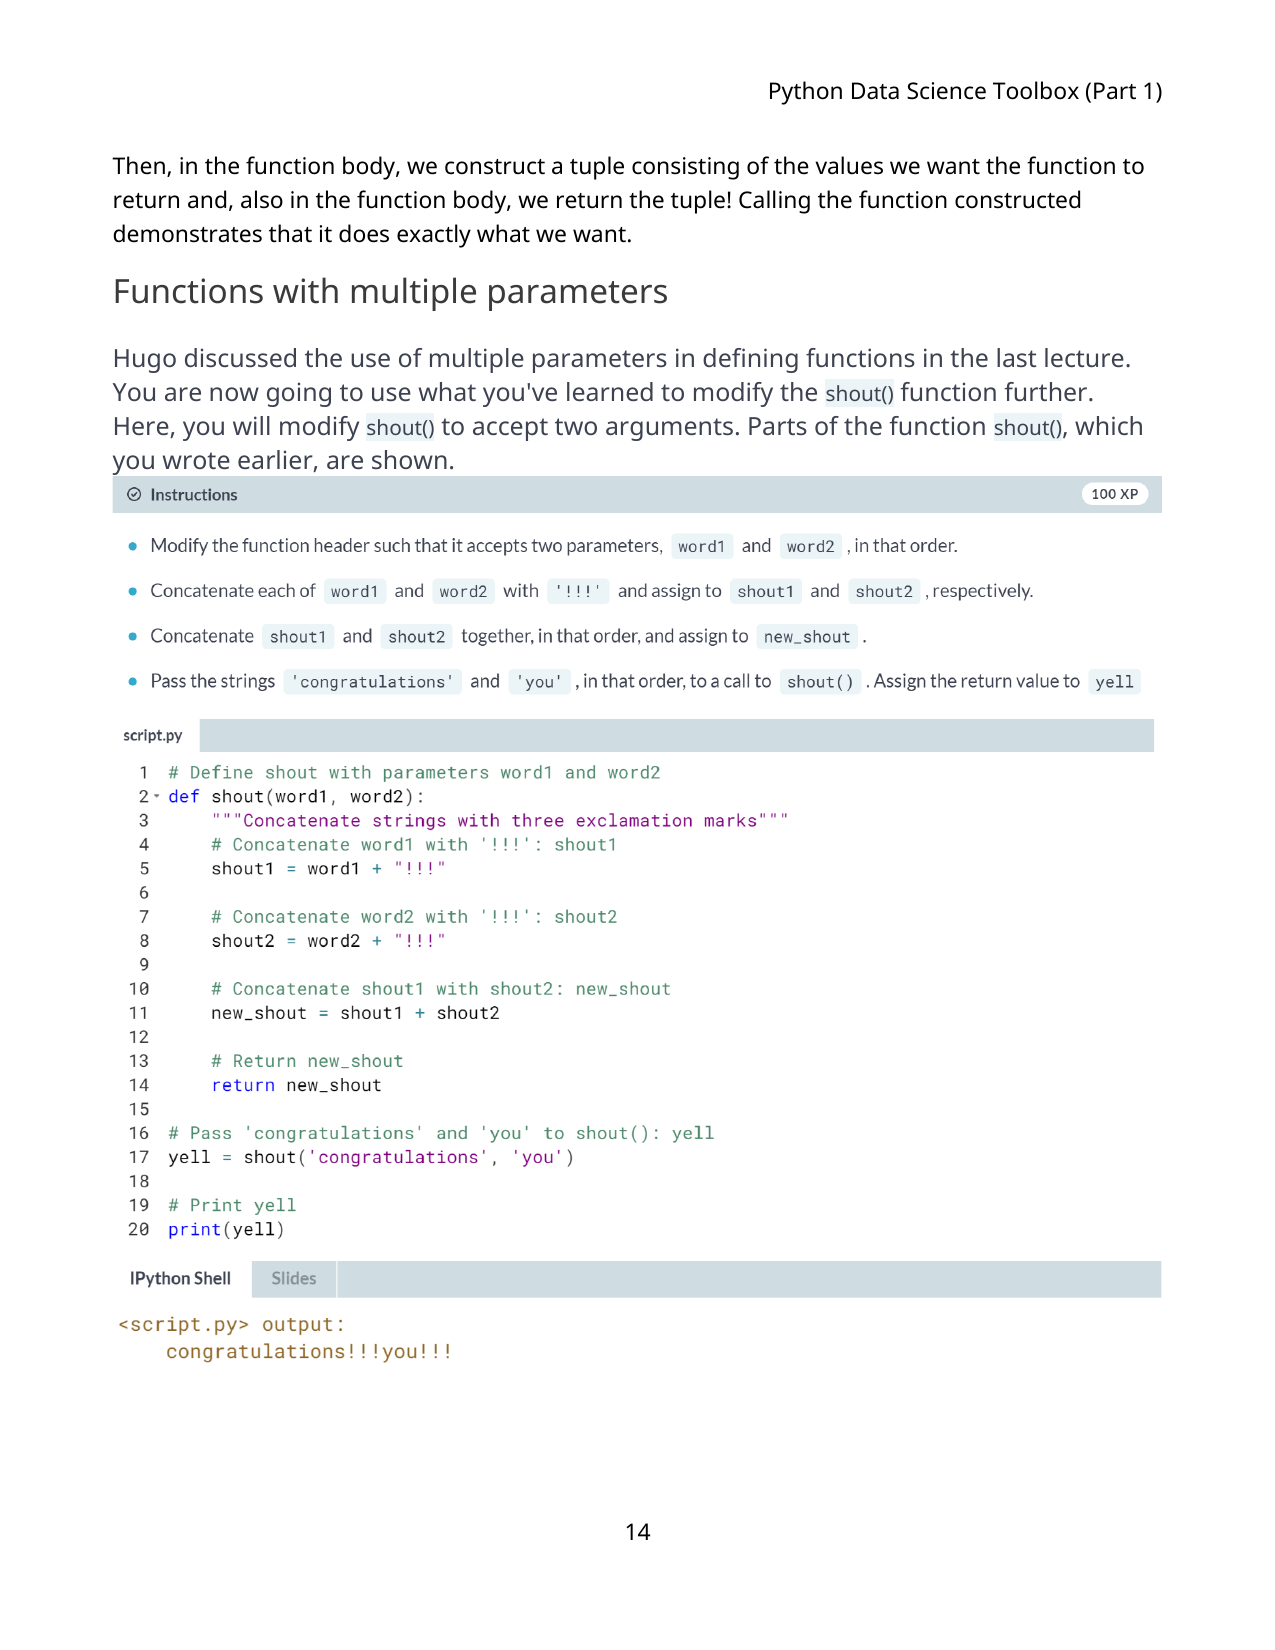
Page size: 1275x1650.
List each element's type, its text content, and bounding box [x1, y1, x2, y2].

picture [112, 1261, 1162, 1377]
picture [112, 476, 1162, 701]
text Hugo discussed the use of multiple parameters in defining functions in the last lecture. You are now going to use what you've learned to modify the shout() function further. Here, you will modify shout() to accept two arguments. Parts of the function shout(), which you wrote earlier, are shown. [112, 340, 1162, 476]
text Then, in the function body, we construct a tuple consisting of the values we want the function to return and, also in the function body, we return the tuple! Calling the function constructed demonstrates that it does exactly what we want. [112, 150, 1162, 249]
picture [112, 719, 1155, 1242]
subtitle Functions with multiple parameters [112, 268, 1162, 313]
